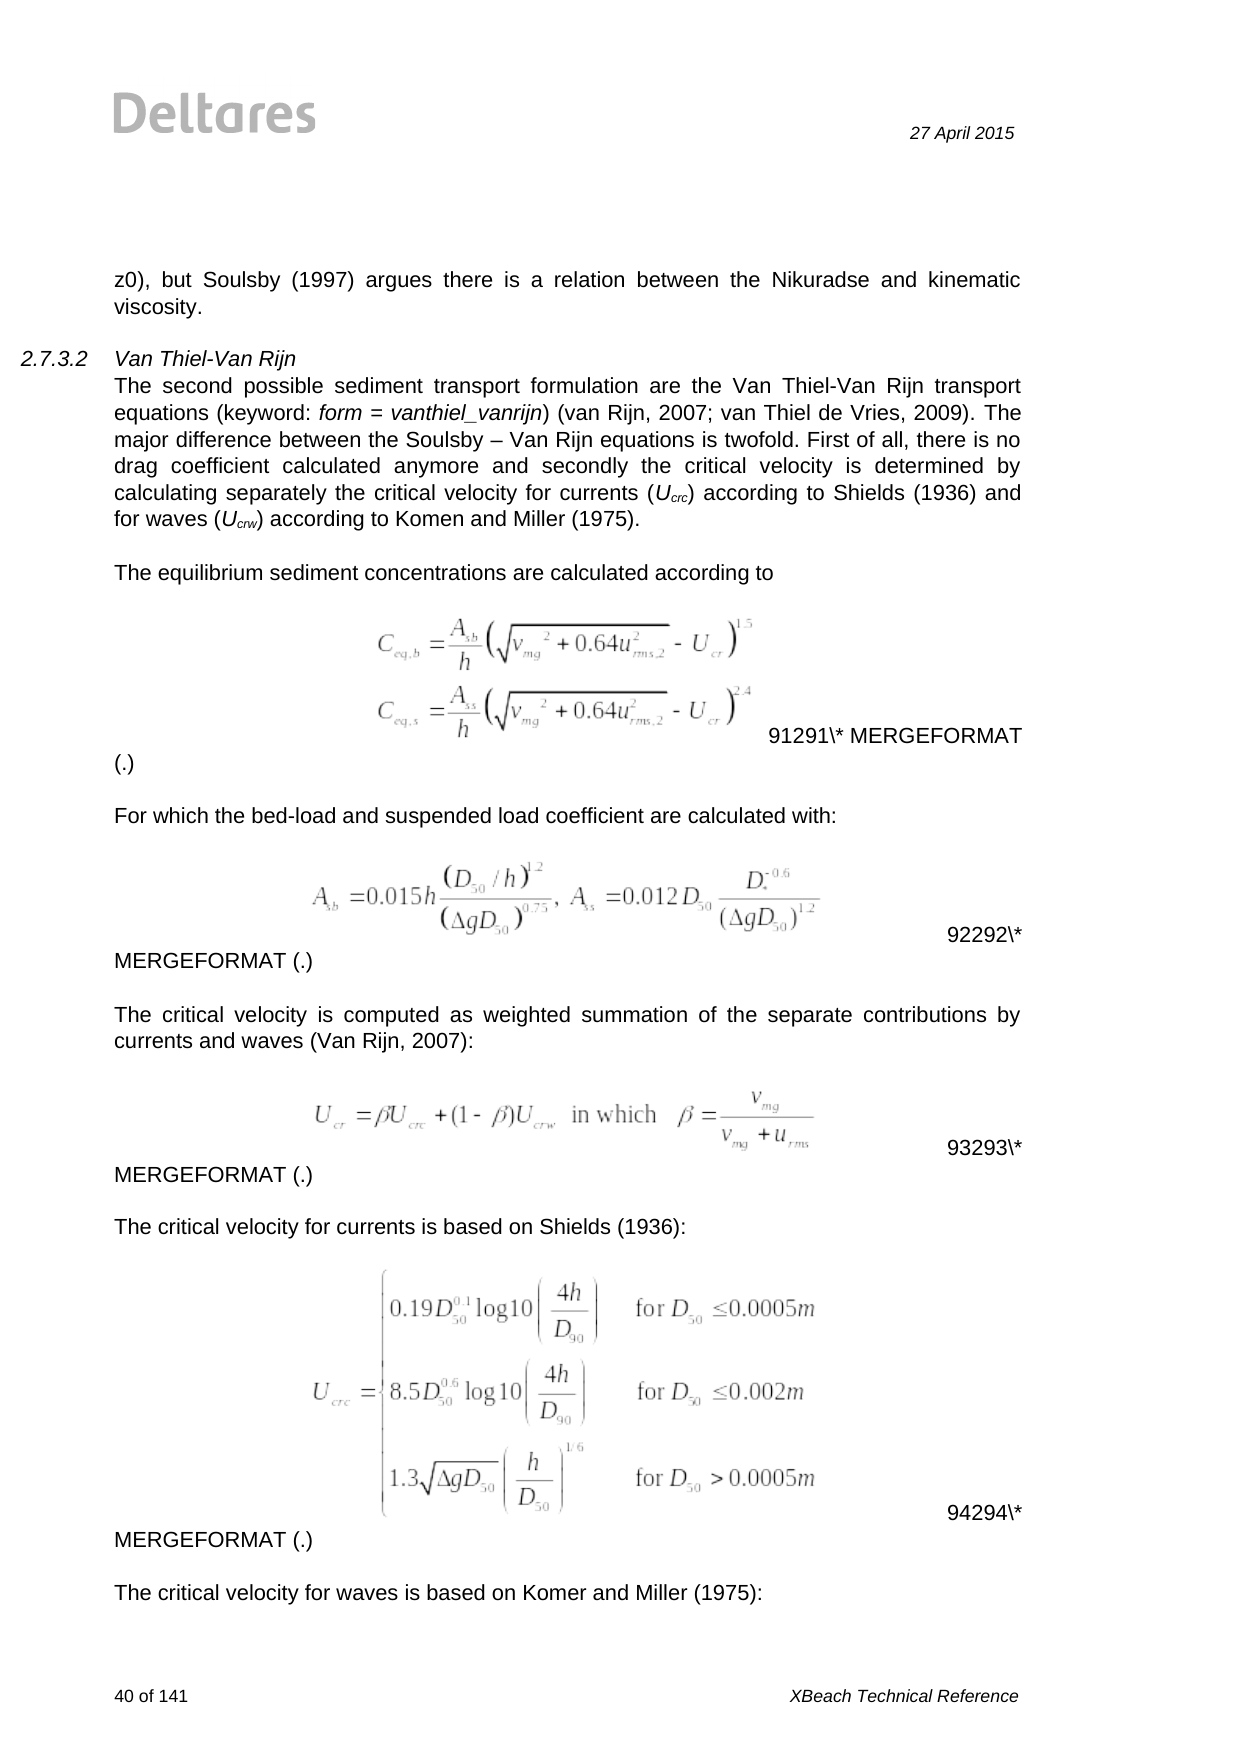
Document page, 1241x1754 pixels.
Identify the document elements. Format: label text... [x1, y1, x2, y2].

subtitle Van Thiel-Van Rijn [87, 346, 1022, 372]
text The critical velocity for waves is based on Komer and Miller (1975): [114, 1578, 1022, 1605]
text For which the bed-load and suspended load coefficient are calculated with: [114, 801, 1022, 828]
text The equilibrium sediment concentrations are calculated according to [114, 558, 1022, 584]
text The critical velocity is computed as weighted summation of the separate contributions by currents and waves (Van Rijn, 2007): [114, 1000, 1022, 1053]
text The critical velocity for currents is based on Shields (1936): [114, 1212, 1022, 1239]
picture [113, 75, 315, 133]
text The second possible sediment transport formulation are the Van Thiel-Van Rijn transport equations (keyword: form = vanthiel_vanrijn) (van Rijn, 2007; van Thiel de Vries, 2009). The major difference between the Soulsby – Van Rijn equations is twofold. First of all, there is no drag coefficient calculated anymore and secondly the critical velocity is determined by calculating separately the critical velocity for currents (Ucrc) according to Shields (1936) and for waves (Ucrw) according to Komen and Miller (1975). [114, 372, 1022, 531]
